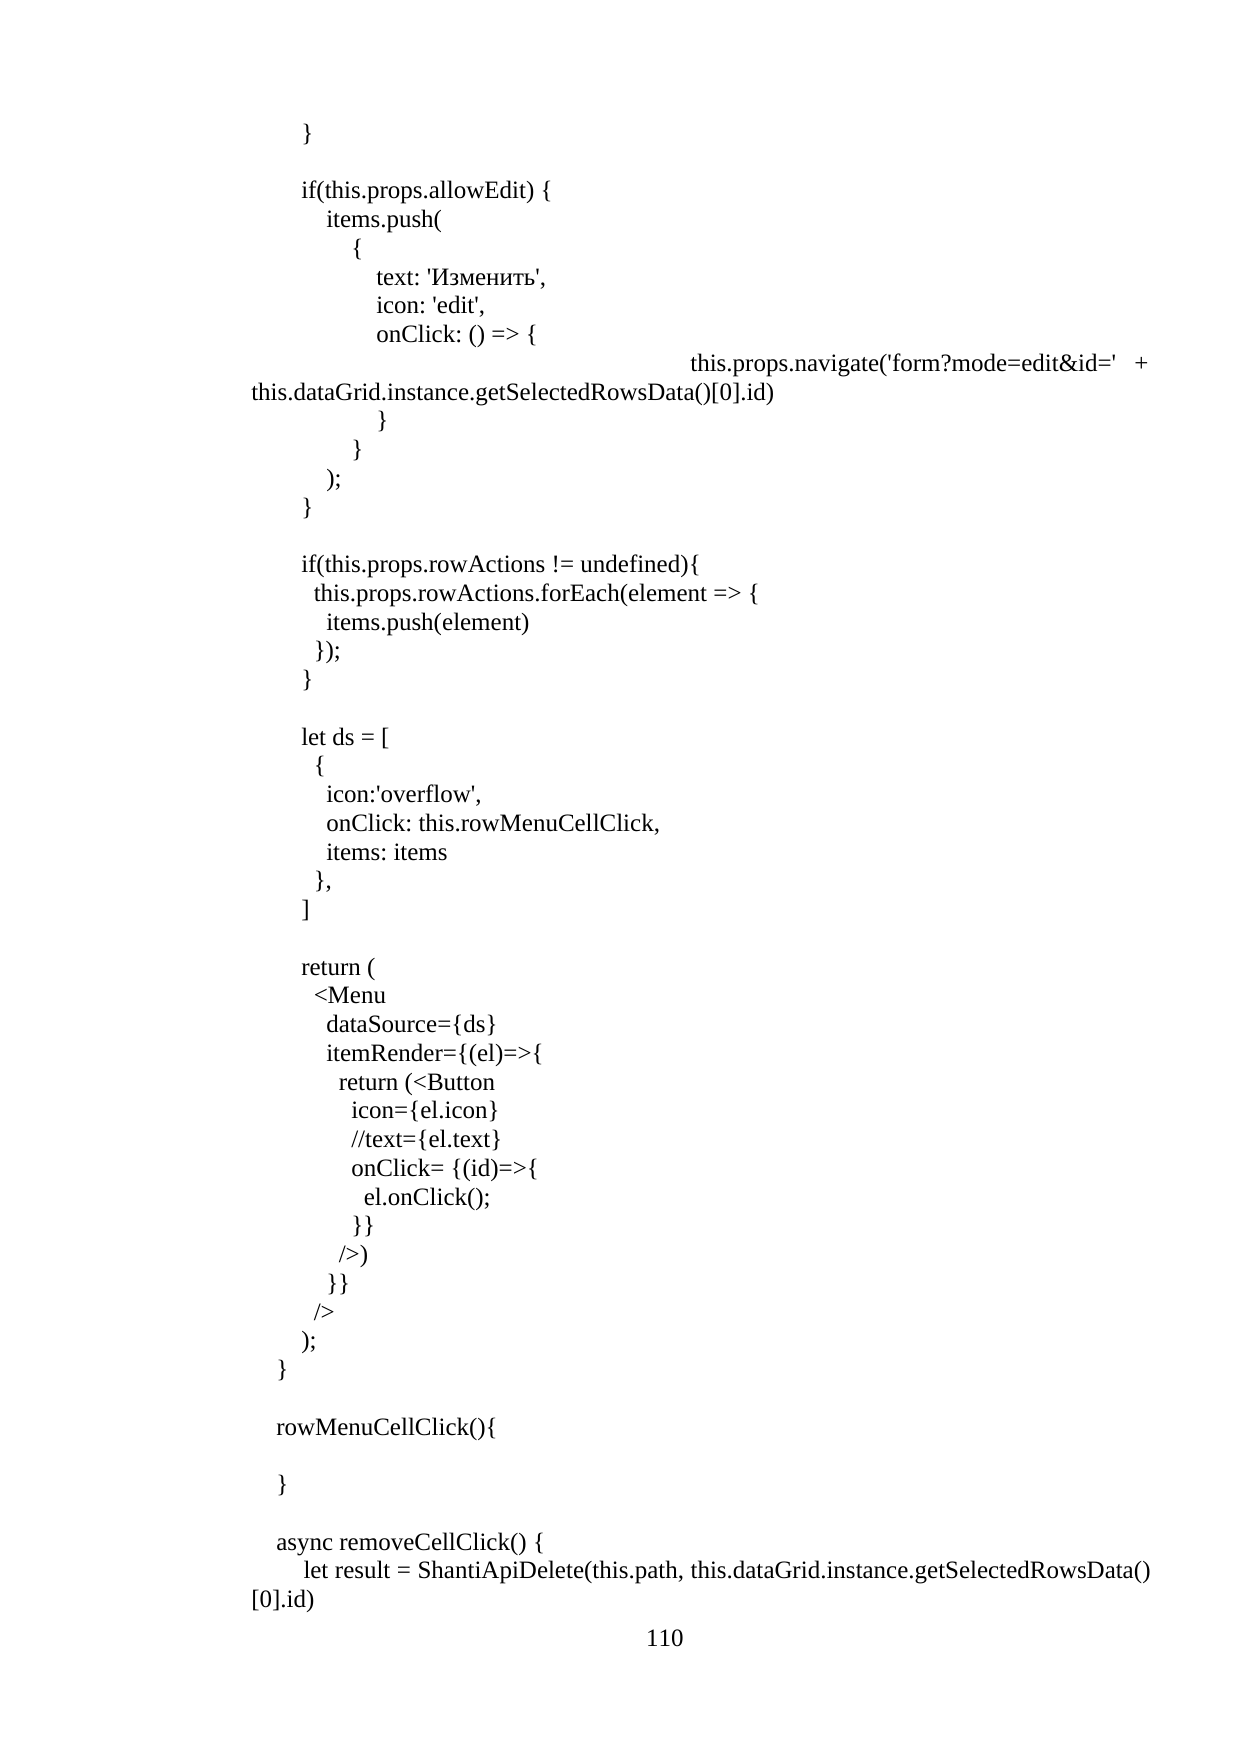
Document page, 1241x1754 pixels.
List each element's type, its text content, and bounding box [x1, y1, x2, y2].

text }} [251, 1268, 1152, 1297]
text } [251, 664, 1152, 693]
text } [251, 492, 1152, 521]
text if(this.props.rowActions != undefined){ [251, 549, 1152, 578]
text this.props.navigate('form?mode=edit&id=' + this.dataGrid.instance.getSelectedRowsData()[0].id) [251, 348, 1152, 406]
text onClick: this.rowMenuCellClick, [251, 808, 1152, 837]
text icon: 'edit', [251, 291, 1152, 319]
text rowMenuCellClick(){ [251, 1412, 1152, 1441]
text />) [251, 1239, 1152, 1268]
text icon={el.icon} [251, 1096, 1152, 1124]
text } [251, 406, 1152, 434]
text icon:'overflow', [251, 779, 1152, 808]
text itemRender={(el)=>{ [251, 1038, 1152, 1067]
text items.push( [251, 204, 1152, 233]
text } [251, 434, 1152, 463]
text items.push(element) [251, 607, 1152, 636]
text //text={el.text} [251, 1124, 1152, 1153]
text { [251, 233, 1152, 262]
text { [251, 751, 1152, 779]
text } [251, 1469, 1152, 1498]
text } [251, 1354, 1152, 1383]
text } [251, 118, 1152, 147]
text text: 'Изменить', [251, 262, 1152, 291]
text <Menu [251, 981, 1152, 1009]
text async removeCellClick() { [251, 1527, 1152, 1556]
text return (<Button [251, 1067, 1152, 1096]
text ] [251, 894, 1152, 923]
text onClick: () => { [251, 319, 1152, 348]
text if(this.props.allowEdit) { [251, 176, 1152, 204]
text let result = ShantiApiDelete(this.path, this.dataGrid.instance.getSelectedRowsData()[0].id) [251, 1556, 1152, 1613]
text }); [251, 636, 1152, 664]
text }} [251, 1211, 1152, 1239]
text ); [251, 463, 1152, 492]
text let ds = [ [251, 722, 1152, 751]
text el.onClick(); [251, 1182, 1152, 1211]
text return ( [251, 952, 1152, 981]
text ); [251, 1326, 1152, 1354]
text dataSource={ds} [251, 1009, 1152, 1038]
text onClick= {(id)=>{ [251, 1153, 1152, 1182]
text }, [251, 866, 1152, 894]
text this.props.rowActions.forEach(element => { [251, 578, 1152, 607]
text items: items [251, 837, 1152, 866]
text /> [251, 1297, 1152, 1326]
